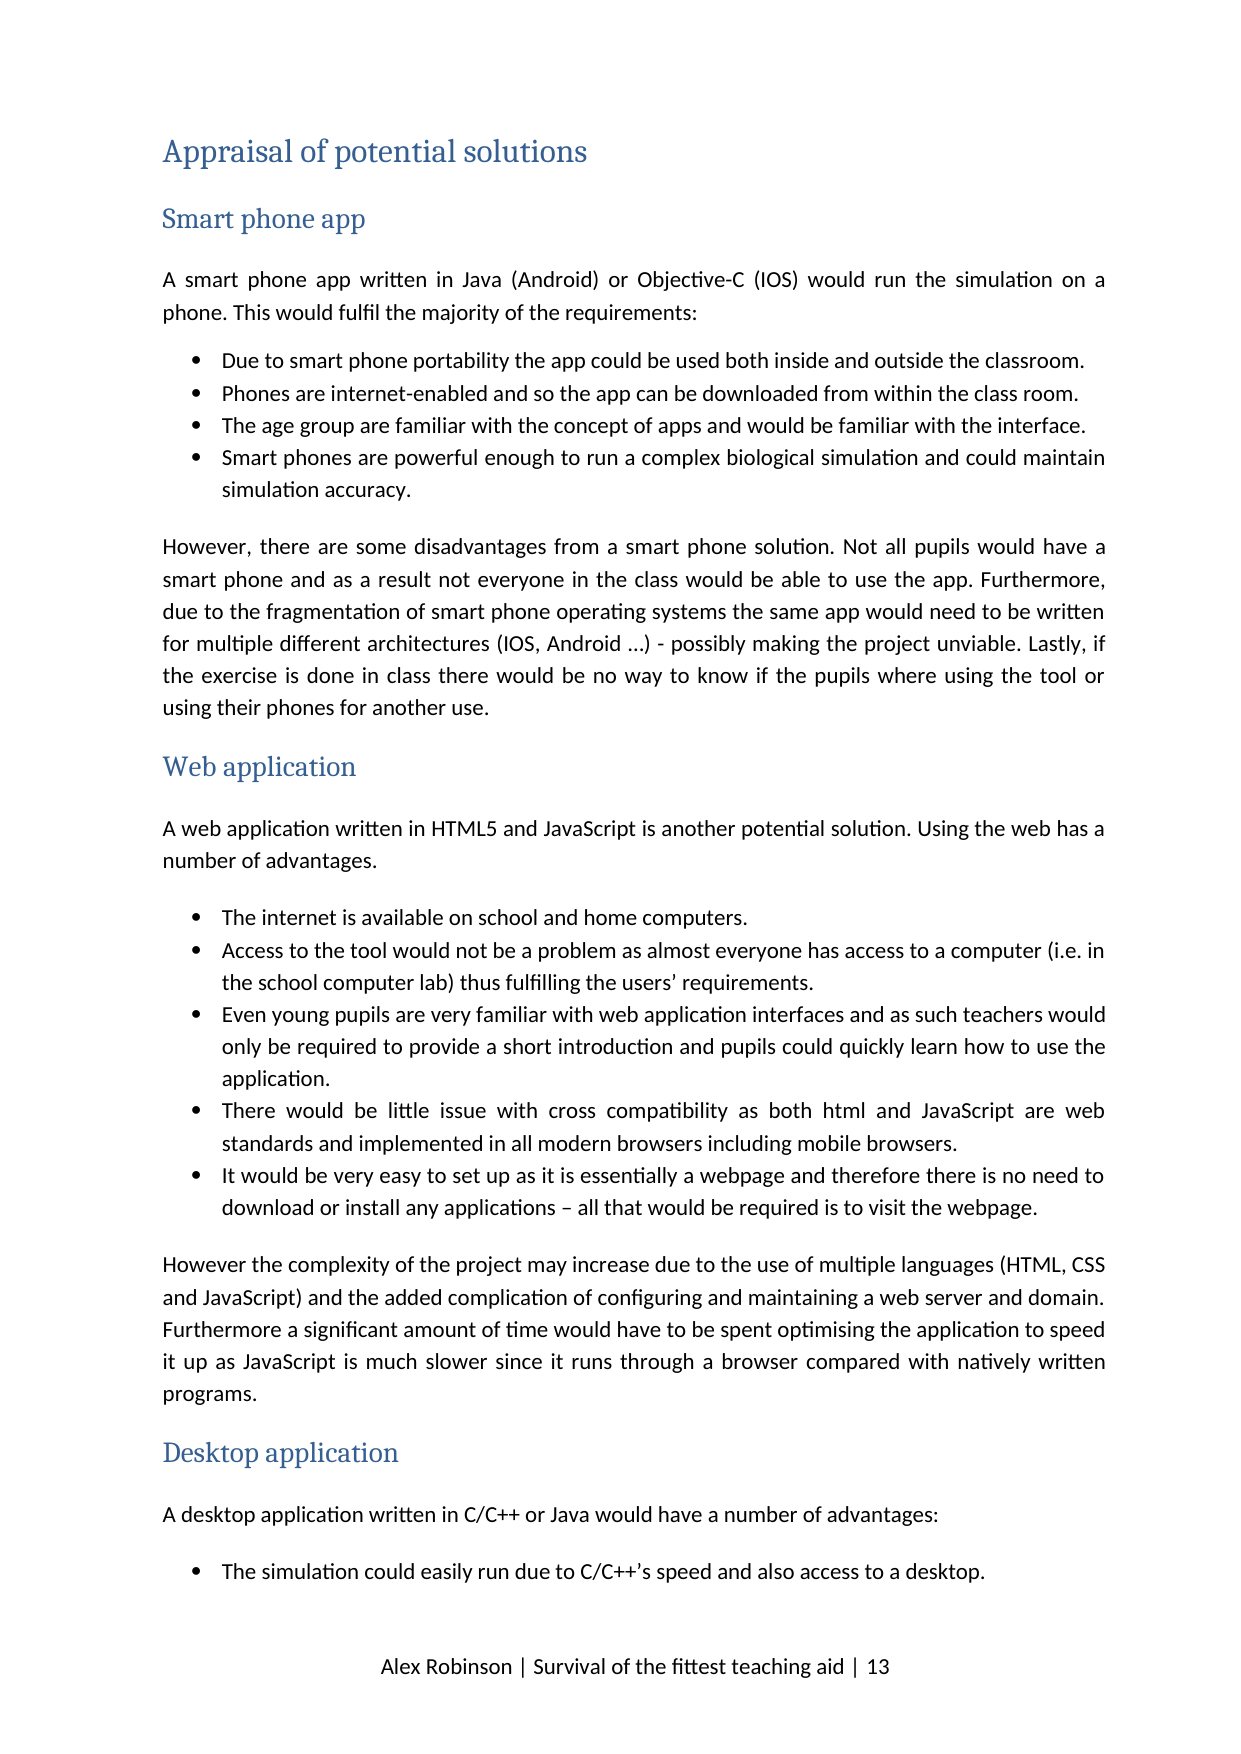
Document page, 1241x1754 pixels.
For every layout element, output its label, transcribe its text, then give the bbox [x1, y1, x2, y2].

list Phones are internet-enabled and so the app can be downloaded from within the class room. [192, 379, 1107, 407]
list The age group are familiar with the concept of apps and would be familiar with the interface. [192, 411, 1107, 439]
text A web application written in HTML5 and JavaScript is another potential solution. Using the web has a number of advantages. [162, 814, 1107, 874]
text A smart phone app written in Java (Android) or Objective-C (IOS) would run the simulation on a phone. This would fulfil the majority of the requirements: [162, 266, 1107, 326]
text However, there are some disadvantages from a smart phone solution. Not all pupils would have a smart phone and as a result not everyone in the class would be able to use the app. Furthermore, due to the fragmentation of smart phone operating systems the same app would need to be written for multiple different architectures (IOS, Android …) - possibly making the project unviable. Lastly, if the exercise is done in class there would be no way to know if the pupils where using the tool or using their phones for another use. [162, 532, 1107, 721]
text A desktop application written in C/C++ or Java would have a number of advantages: [162, 1500, 1107, 1528]
subtitle Desktop application [162, 1436, 1107, 1470]
subtitle Smart phone app [162, 202, 1107, 236]
subtitle Web application [162, 751, 1107, 784]
list There would be little issue with cross compatibility as both html and JavaScript are web standards and implemented in all modern browsers including mobile browsers. [192, 1097, 1107, 1157]
list It would be very easy to set up as it is essentially a webpage and therefore there is no need to download or install any applications – all that would be required is to visit the webpage. [192, 1161, 1107, 1221]
list The simulation could easily run due to C/C++’s speed and also access to a desktop. [192, 1557, 1107, 1585]
list Smart phones are powerful enough to run a complex biological simulation and could maintain simulation accuracy. [192, 443, 1107, 503]
list The internet is available on school and home computers. [192, 903, 1107, 932]
list Access to the tool would not be a problem as almost everyone has access to a computer (i.e. in the school computer lab) thus fulfilling the users’ requirements. [192, 936, 1107, 996]
text However the complexity of the project may increase due to the use of multiple languages (HTML, CSS and JavaScript) and the added complication of configuring and maintaining a web server and domain. Furthermore a significant amount of time would have to be spent optimising the application to speed it up as JavaScript is much slower since it runs through a browser compared with natively written programs. [162, 1250, 1107, 1407]
list Even young pupils are very familiar with web application interfaces and as such teachers would only be required to provide a short introduction and pupils could quickly learn how to use the application. [192, 1000, 1107, 1092]
subtitle Appraisal of potential solutions [162, 133, 1107, 171]
list Due to smart phone portability the app could be used both inside and outside the classroom. [192, 347, 1107, 374]
